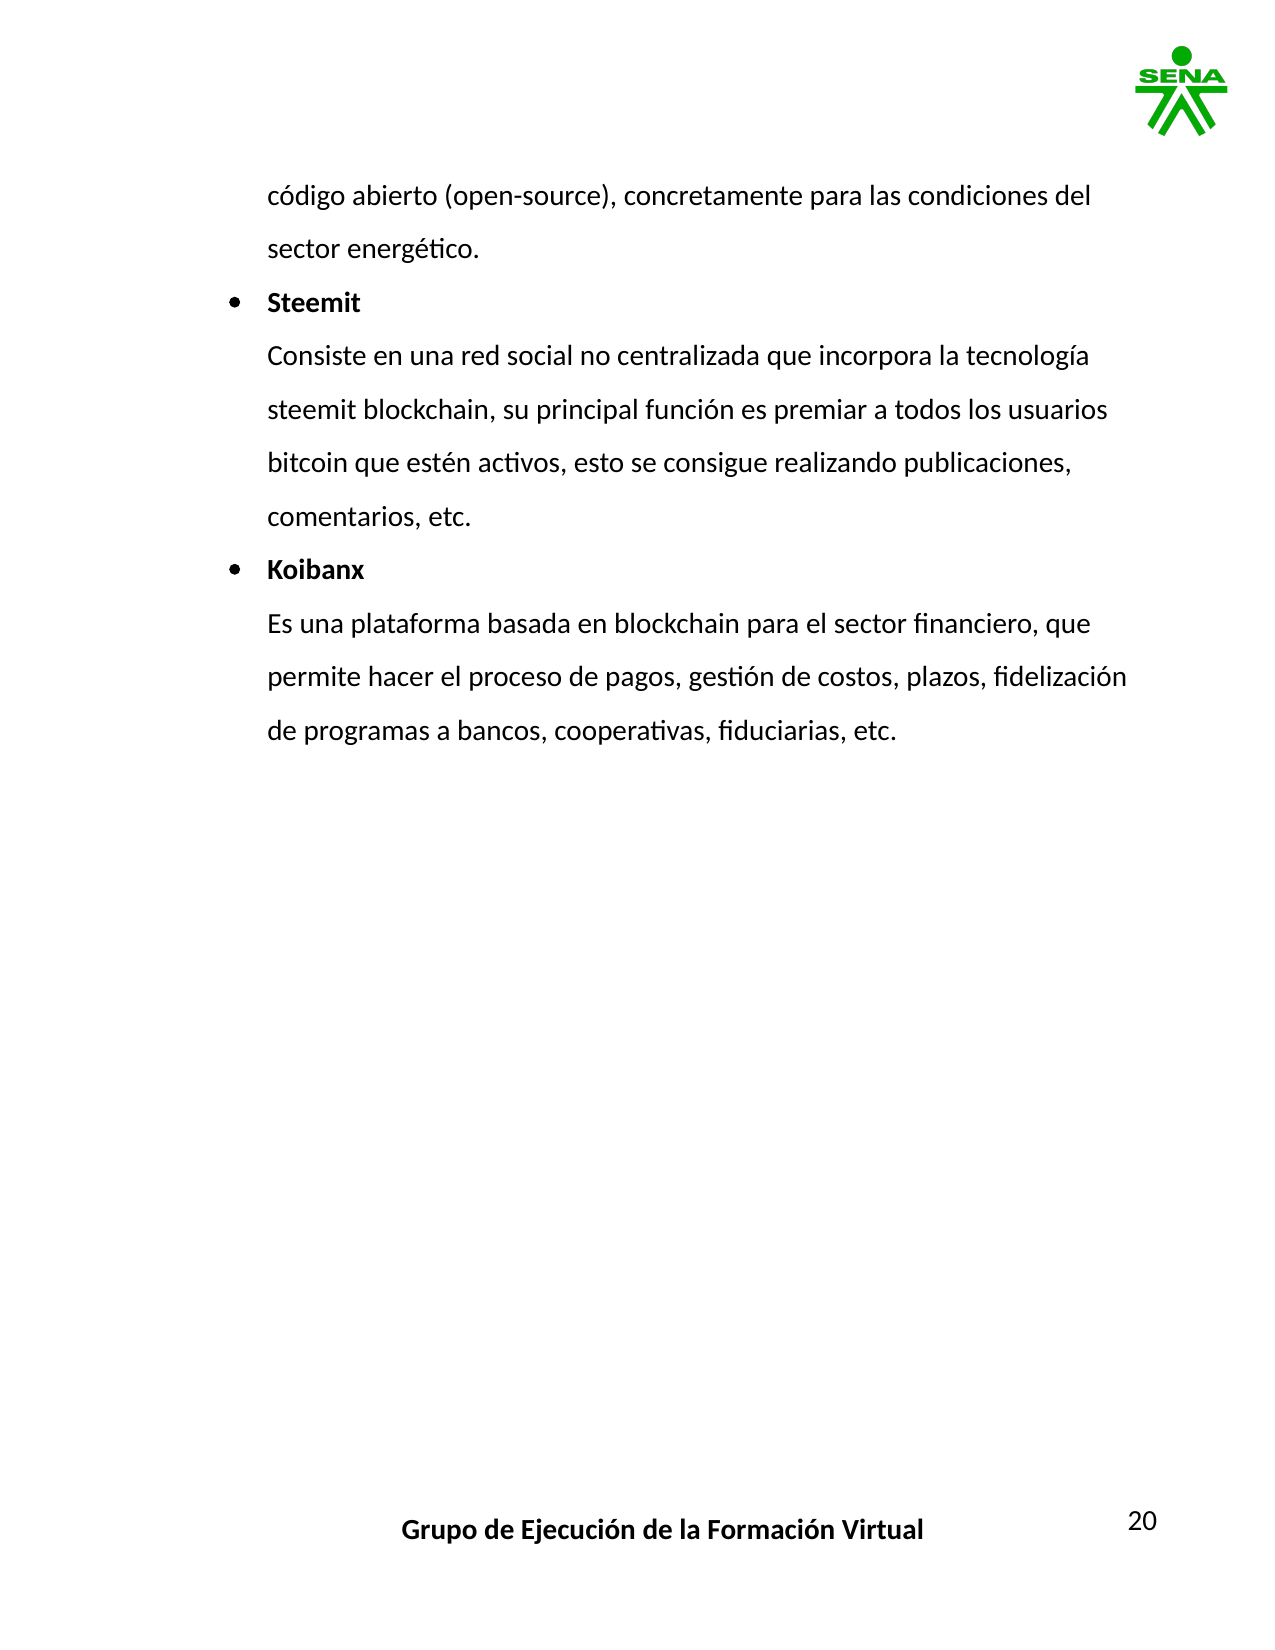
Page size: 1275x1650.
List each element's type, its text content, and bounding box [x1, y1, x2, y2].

picture [1135, 46, 1228, 136]
list Es una plataforma basada en blockchain para el sector financiero, que permite hacer el proceso de pagos, gestión de costos, plazos, fidelización de programas a bancos, cooperativas, fiduciarias, etc. [267, 605, 1157, 747]
list Consiste en una red social no centralizada que incorpora la tecnología steemit blockchain, su principal función es premiar a todos los usuarios bitcoin que estén activos, esto se consigue realizando publicaciones, comentarios, etc. [267, 337, 1157, 533]
list Steemit [229, 284, 1157, 320]
list Koibanx [229, 551, 1157, 587]
